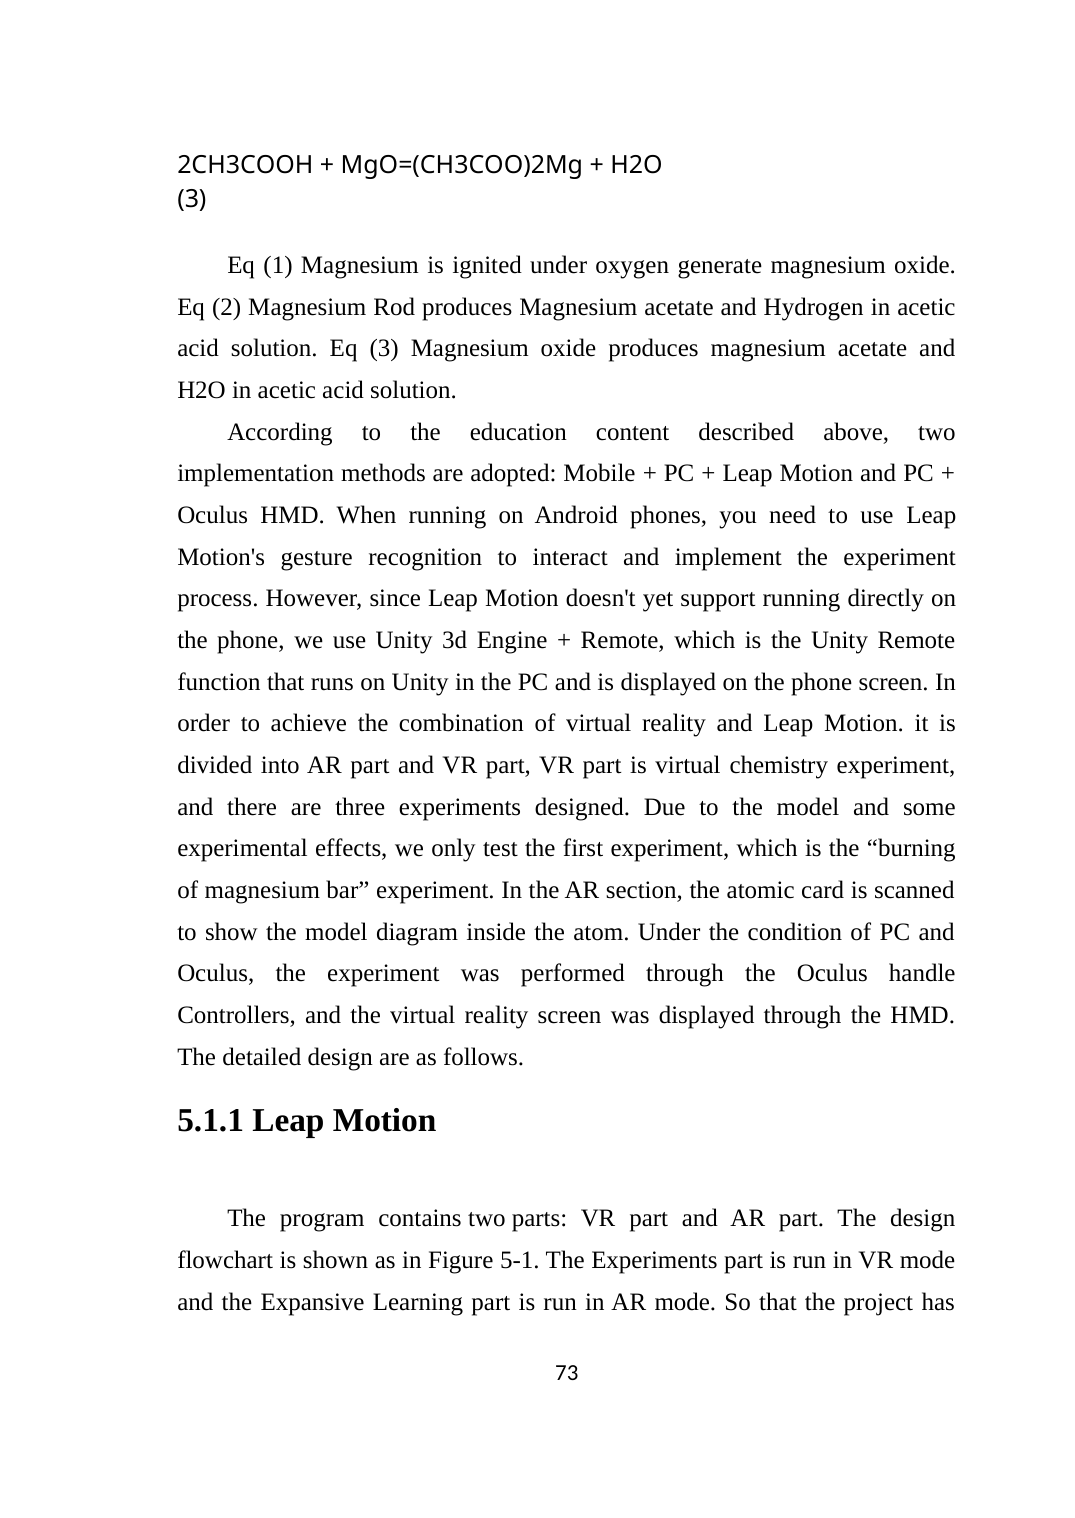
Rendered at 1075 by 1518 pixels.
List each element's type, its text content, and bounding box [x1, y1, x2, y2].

text 2CH3COOH + MgO=(CH3COO)2Mg + H2O (3) [177, 147, 956, 215]
text According to the education content described above, two implementation methods are adopted: Mobile + PC + Leap Motion and PC + Oculus HMD. When running on Android phones, you need to use Leap Motion's gesture recognition to interact and implement the experiment process. However, since Leap Motion doesn't yet support running directly on the phone, we use Unity 3d Engine + Remote, which is the Unity Remote function that runs on Unity in the PC and is displayed on the phone screen. In order to achieve the combination of virtual reality and Leap Motion. it is divided into AR part and VR part, VR part is virtual chemistry experiment, and there are three experiments designed. Due to the model and some experimental effects, we only test the first experiment, which is the “burning of magnesium bar” experiment. In the AR section, the atomic card is scanned to show the model diagram inside the atom. Under the condition of PC and Oculus, the experiment was performed through the Oculus handle Controllers, and the virtual reality screen was displayed through the HMD. The detailed design are as follows. [177, 407, 956, 1073]
text 5.1.1 Leap Motion [177, 1101, 956, 1139]
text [177, 1193, 956, 1318]
text Eq (1) Magnesium is ignited under oxygen generate magnesium oxide. Eq (2) Magnesium Rod produces Magnesium acetate and Hydrogen in acetic acid solution. Eq (3) Magnesium oxide produces magnesium acetate and H2O in acetic acid solution. [177, 240, 956, 407]
